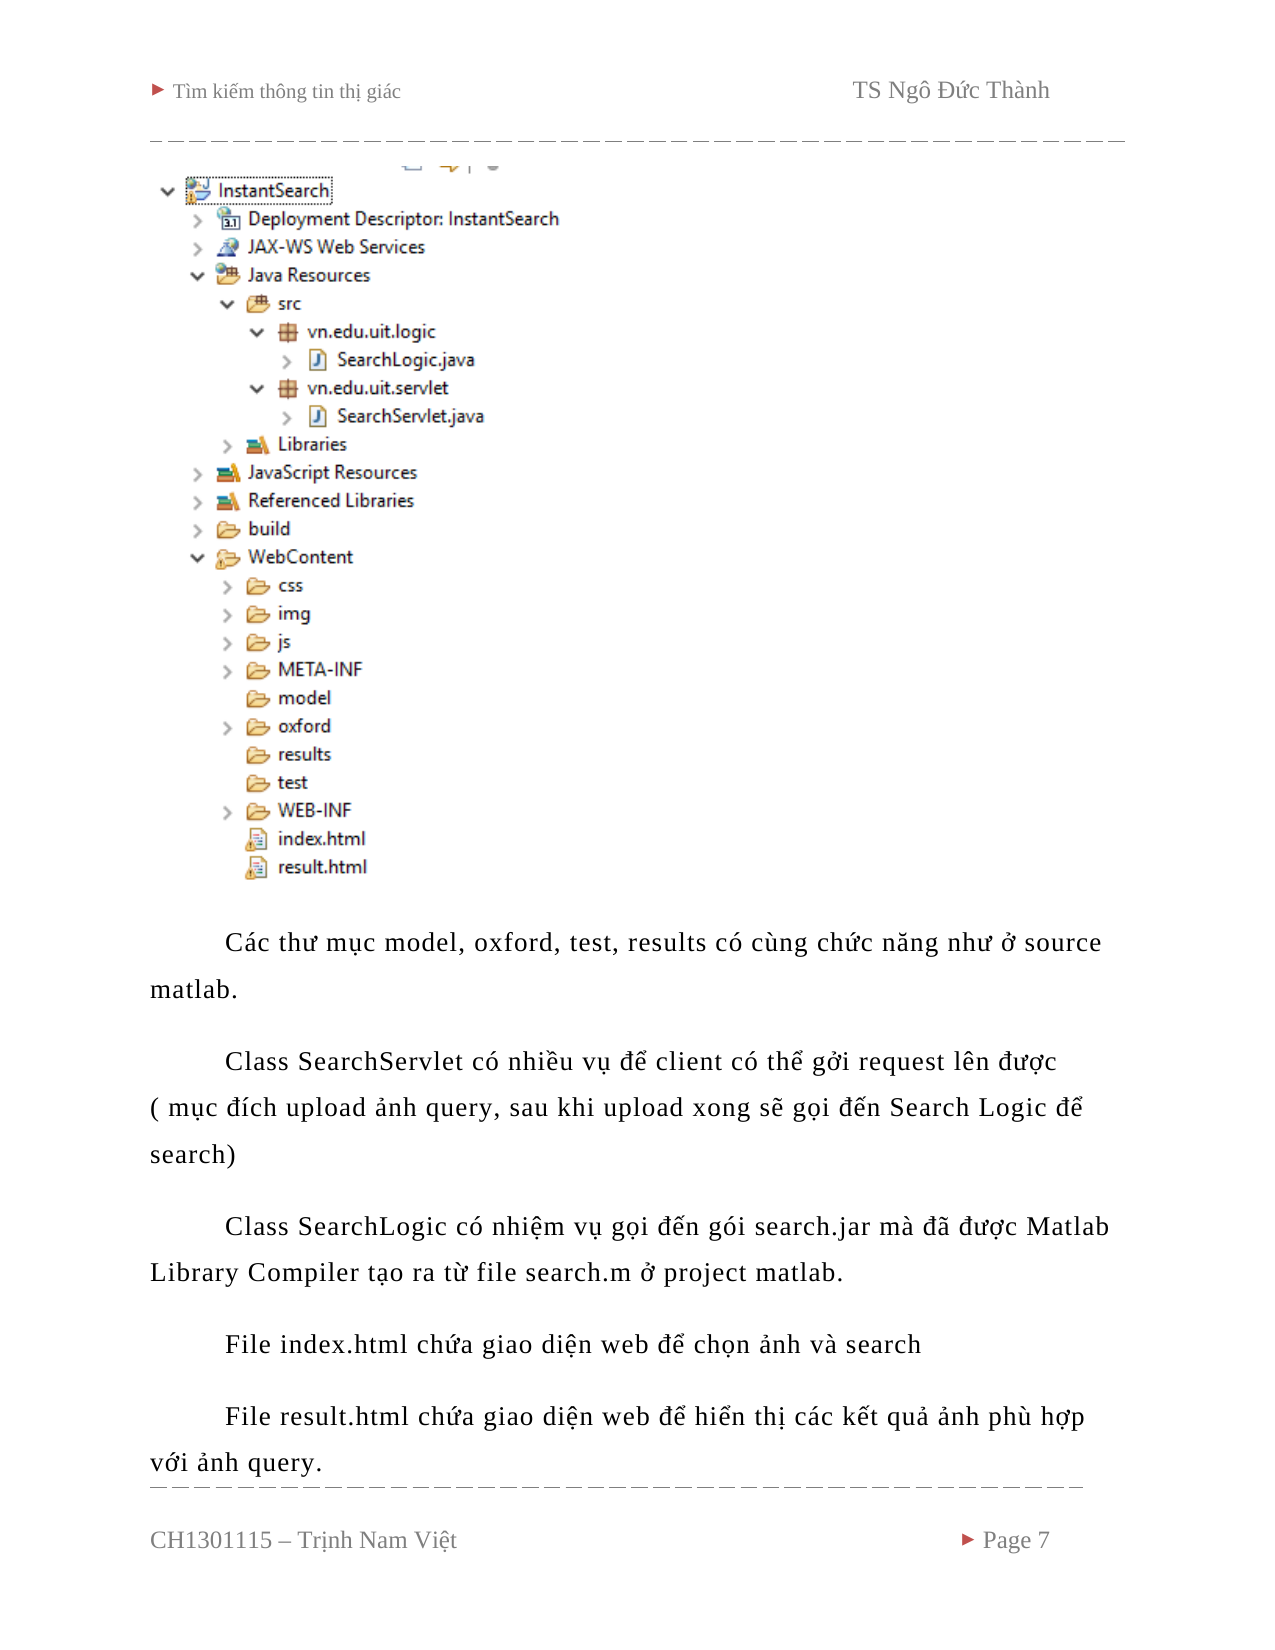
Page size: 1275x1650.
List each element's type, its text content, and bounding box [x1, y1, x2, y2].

text File result.html chứa giao diện web để hiển thị các kết quả ảnh phù hợp với ảnh query. [150, 1400, 1125, 1477]
text Class SearchServlet có nhiều vụ để client có thể gởi request lên được ( mục đích upload ảnh query, sau khi upload xong sẽ gọi đến Search Logic để search) [150, 1045, 1125, 1169]
text Class SearchLogic có nhiệm vụ gọi đến gói search.jar mà đã được Matlab Library Compiler tạo ra từ file search.m ở project matlab. [150, 1210, 1125, 1287]
picture [150, 166, 566, 883]
text File index.html chứa giao diện web để chọn ảnh và search [150, 1328, 1125, 1359]
text Các thư mục model, oxford, test, results có cùng chức năng như ở source matlab. [150, 926, 1125, 1004]
